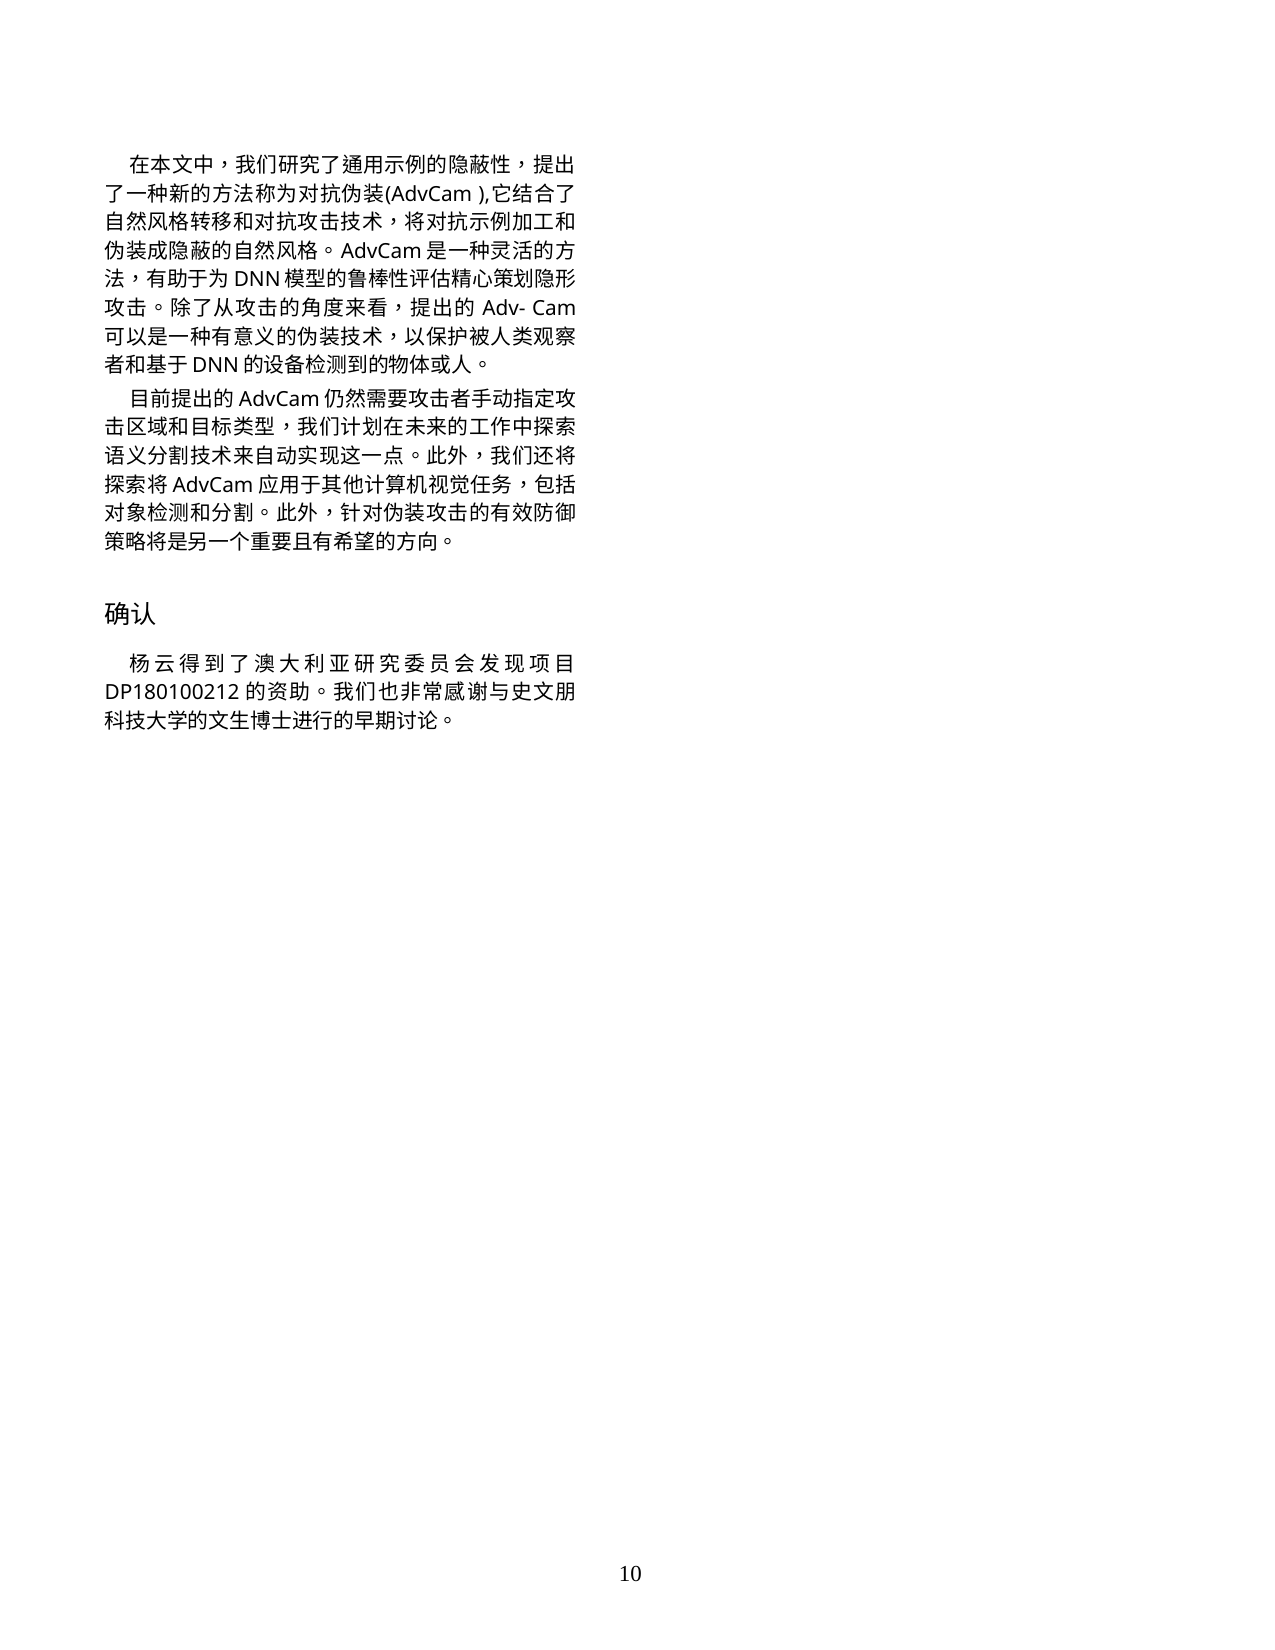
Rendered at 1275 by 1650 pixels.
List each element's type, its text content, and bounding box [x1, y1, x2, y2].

text 目前提出的AdvCam仍然需要攻击者手动指定攻击区域和目标类型，我们计划在未来的工作中探索语义分割技术来自动实现这一点。此外，我们还将探索将AdvCam应用于其他计算机视觉任务，包括对象检测和分割。此外，针对伪装攻击的有效防御策略将是另一个重要且有希望的方向。 [104, 384, 576, 555]
text 在本文中，我们研究了通用示例的隐蔽性，提出了一种新的方法称为对抗伪装(AdvCam ),它结合了自然风格转移和对抗攻击技术，将对抗示例加工和伪装成隐蔽的自然风格。AdvCam是一种灵活的方法，有助于为DNN模型的鲁棒性评估精心策划隐形攻击。除了从攻击的角度来看，提出的Adv- Cam可以是一种有意义的伪装技术，以保护被人类观察者和基于DNN的设备检测到的物体或人。 [104, 150, 576, 379]
text 杨云得到了澳大利亚研究委员会发现项目DP180100212的资助。我们也非常感谢与史文朋科技大学的文生博士进行的早期讨论。 [104, 649, 576, 734]
subtitle 确认 [104, 597, 601, 631]
